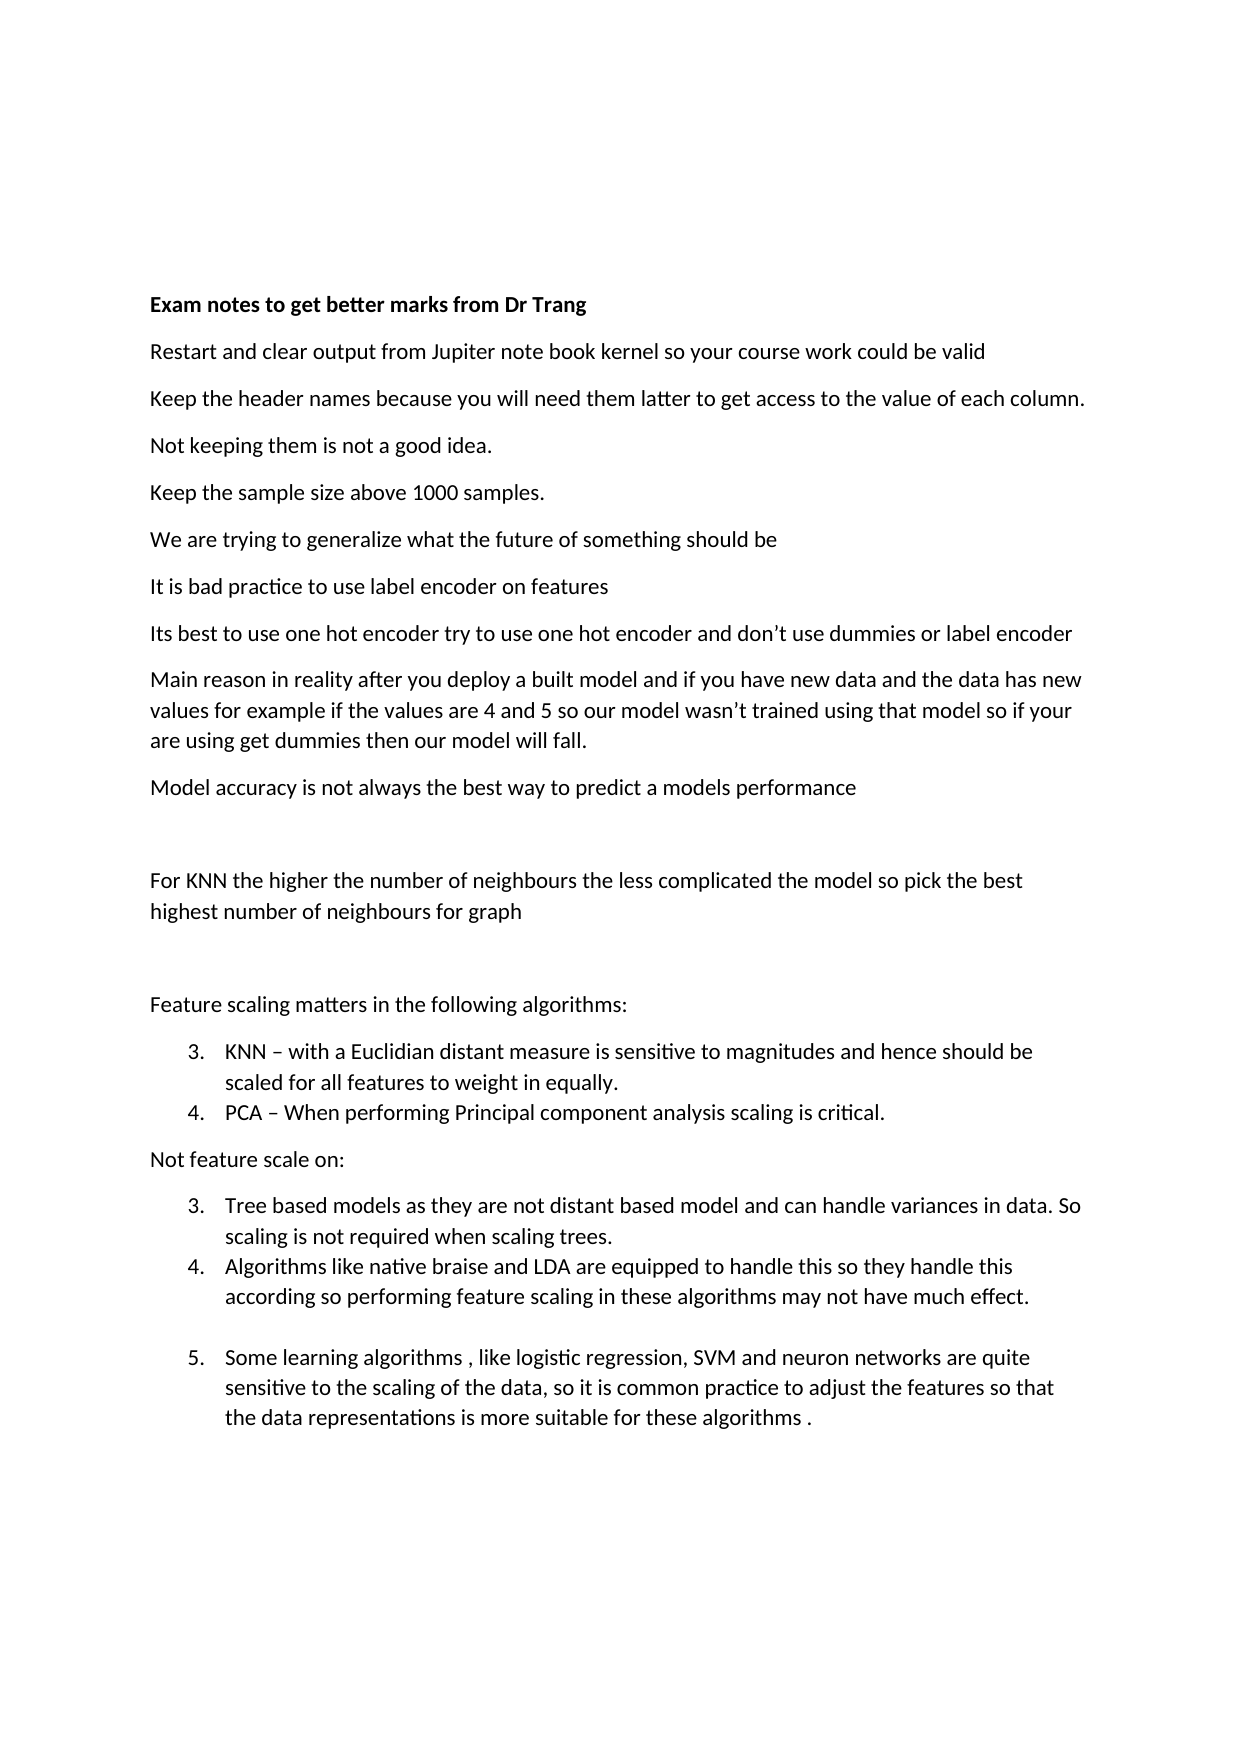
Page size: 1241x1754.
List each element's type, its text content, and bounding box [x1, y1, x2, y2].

list KNN – with a Euclidian distant measure is sensitive to magnitudes and hence should be scaled for all features to weight in equally. [187, 1037, 1090, 1096]
text Its best to use one hot encoder try to use one hot encoder and don’t use dummies or label encoder [150, 619, 1090, 647]
text It is bad practice to use label encoder on features [150, 572, 1090, 600]
text We are trying to generalize what the future of something should be [150, 525, 1090, 553]
list Tree based models as they are not distant based model and can handle variances in data. So scaling is not required when scaling trees. [187, 1192, 1090, 1250]
text For KNN the higher the number of neighbours the less complicated the model so pick the best highest number of neighbours for graph [150, 867, 1090, 925]
text Main reason in reality after you deploy a built model and if you have new data and the data has new values for example if the values are 4 and 5 so our model wasn’t trained using that model so if your are using get dummies then our model will fall. [150, 666, 1090, 754]
text Model accuracy is not always the best way to predict a models performance [150, 773, 1090, 801]
text Keep the sample size above 1000 samples. [150, 478, 1090, 506]
text Keep the header names because you will need them latter to get access to the value of each column. [150, 384, 1090, 412]
text Not keeping them is not a good idea. [150, 431, 1090, 459]
text Not feature scale on: [150, 1145, 1090, 1173]
text Exam notes to get better marks from Dr Trang [150, 291, 1090, 319]
list PCA – When performing Principal component analysis scaling is critical. [187, 1098, 1090, 1126]
text Feature scaling matters in the following algorithms: [150, 991, 1090, 1019]
text Restart and clear output from Jupiter note book kernel so your course work could be valid [150, 337, 1090, 366]
list Algorithms like native braise and LDA are equipped to handle this so they handle this according so performing feature scaling in these algorithms may not have much effect. [187, 1252, 1090, 1310]
list Some learning algorithms , like logistic regression, SVM and neuron networks are quite sensitive to the scaling of the data, so it is common practice to adjust the features so that the data representations is more suitable for these algorithms . [187, 1343, 1090, 1431]
